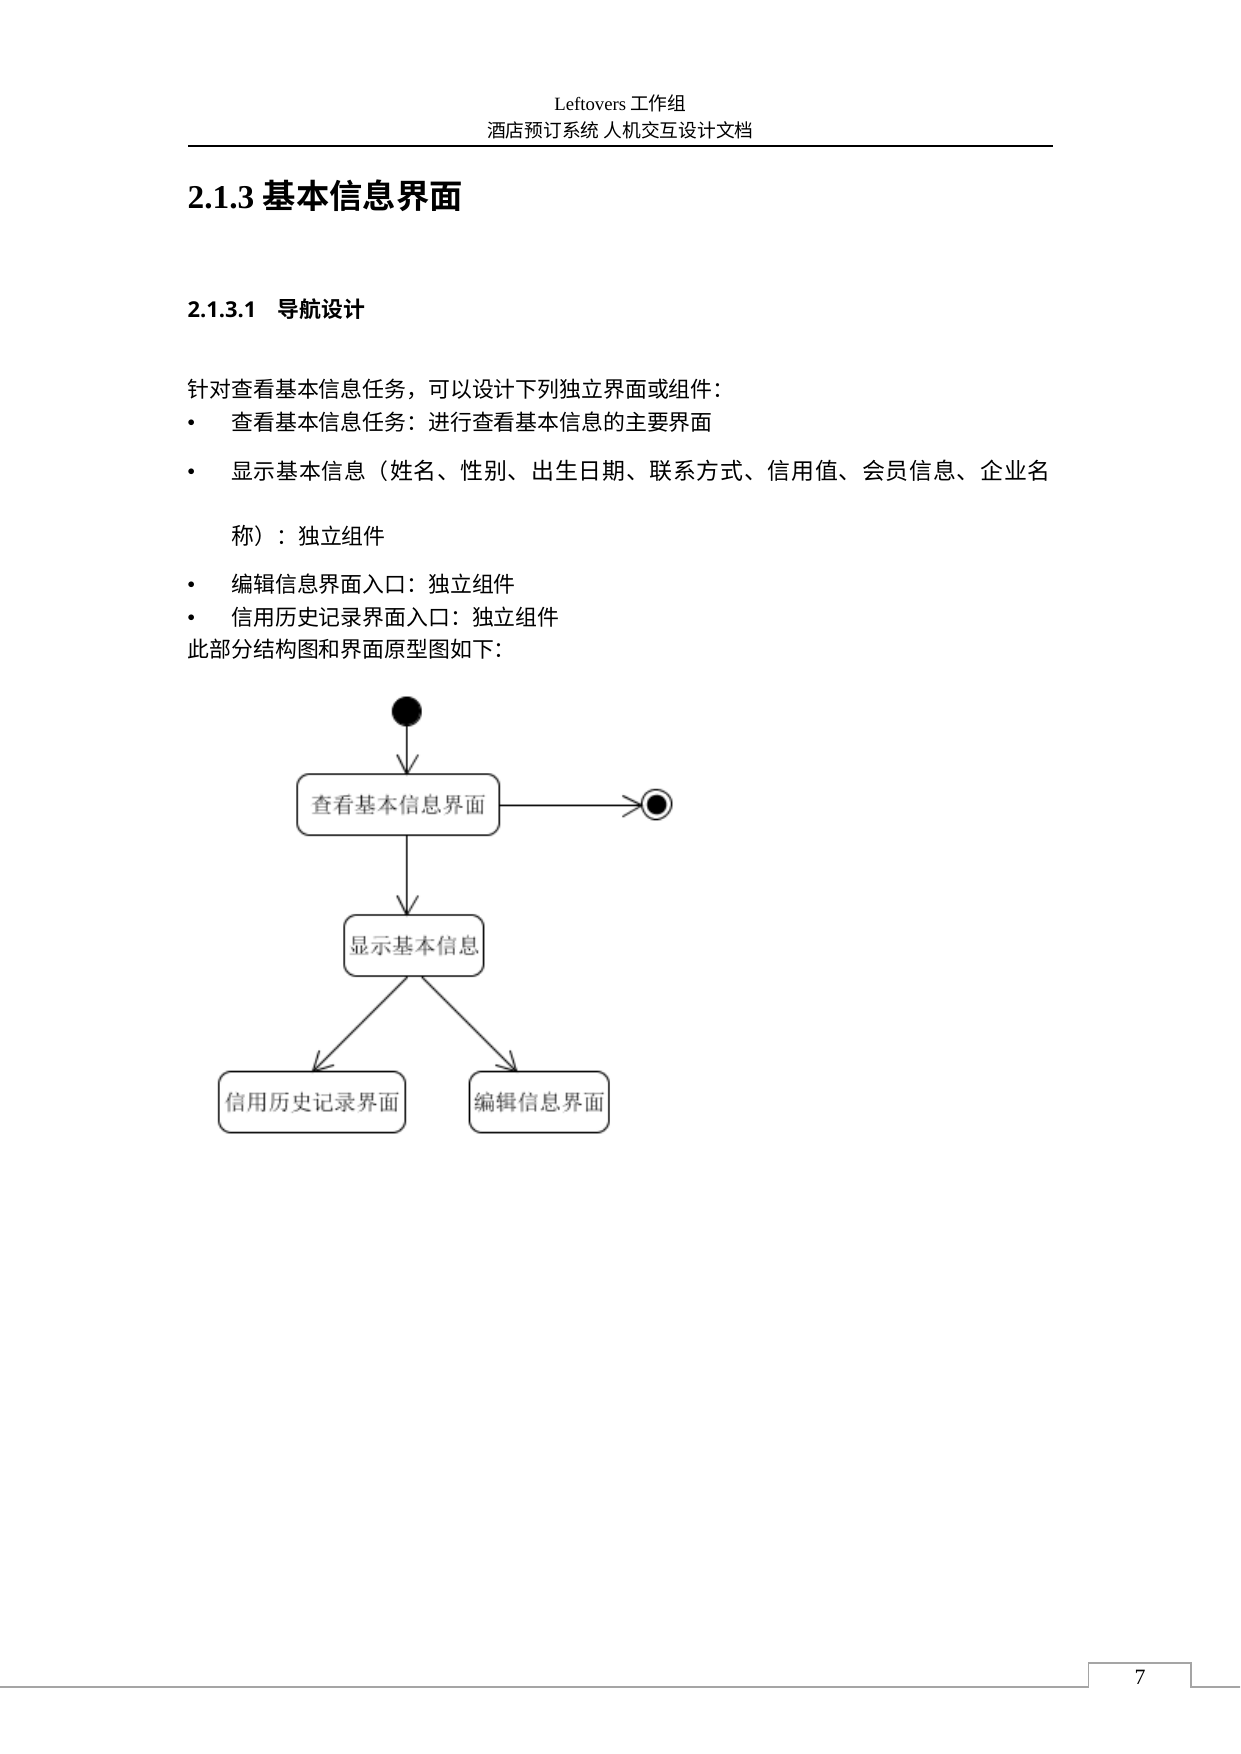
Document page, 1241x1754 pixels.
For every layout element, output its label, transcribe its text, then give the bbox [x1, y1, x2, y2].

text 针对查看基本信息任务，可以设计下列独立界面或组件： [187, 372, 1053, 404]
list 信用历史记录界面入口：独立组件 [187, 599, 1053, 632]
subtitle 导航设计 [187, 291, 1053, 324]
list 显示基本信息（姓名、性别、出生日期、联系方式、信用值、会员信息、企业名称）：独立组件 [187, 437, 1053, 567]
subtitle 基本信息界面 [187, 162, 1053, 227]
list 编辑信息界面入口：独立组件 [187, 567, 1053, 599]
list 查看基本信息任务：进行查看基本信息的主要界面 [187, 404, 1053, 437]
text 此部分结构图和界面原型图如下： [187, 632, 1053, 664]
picture [187, 664, 704, 1165]
